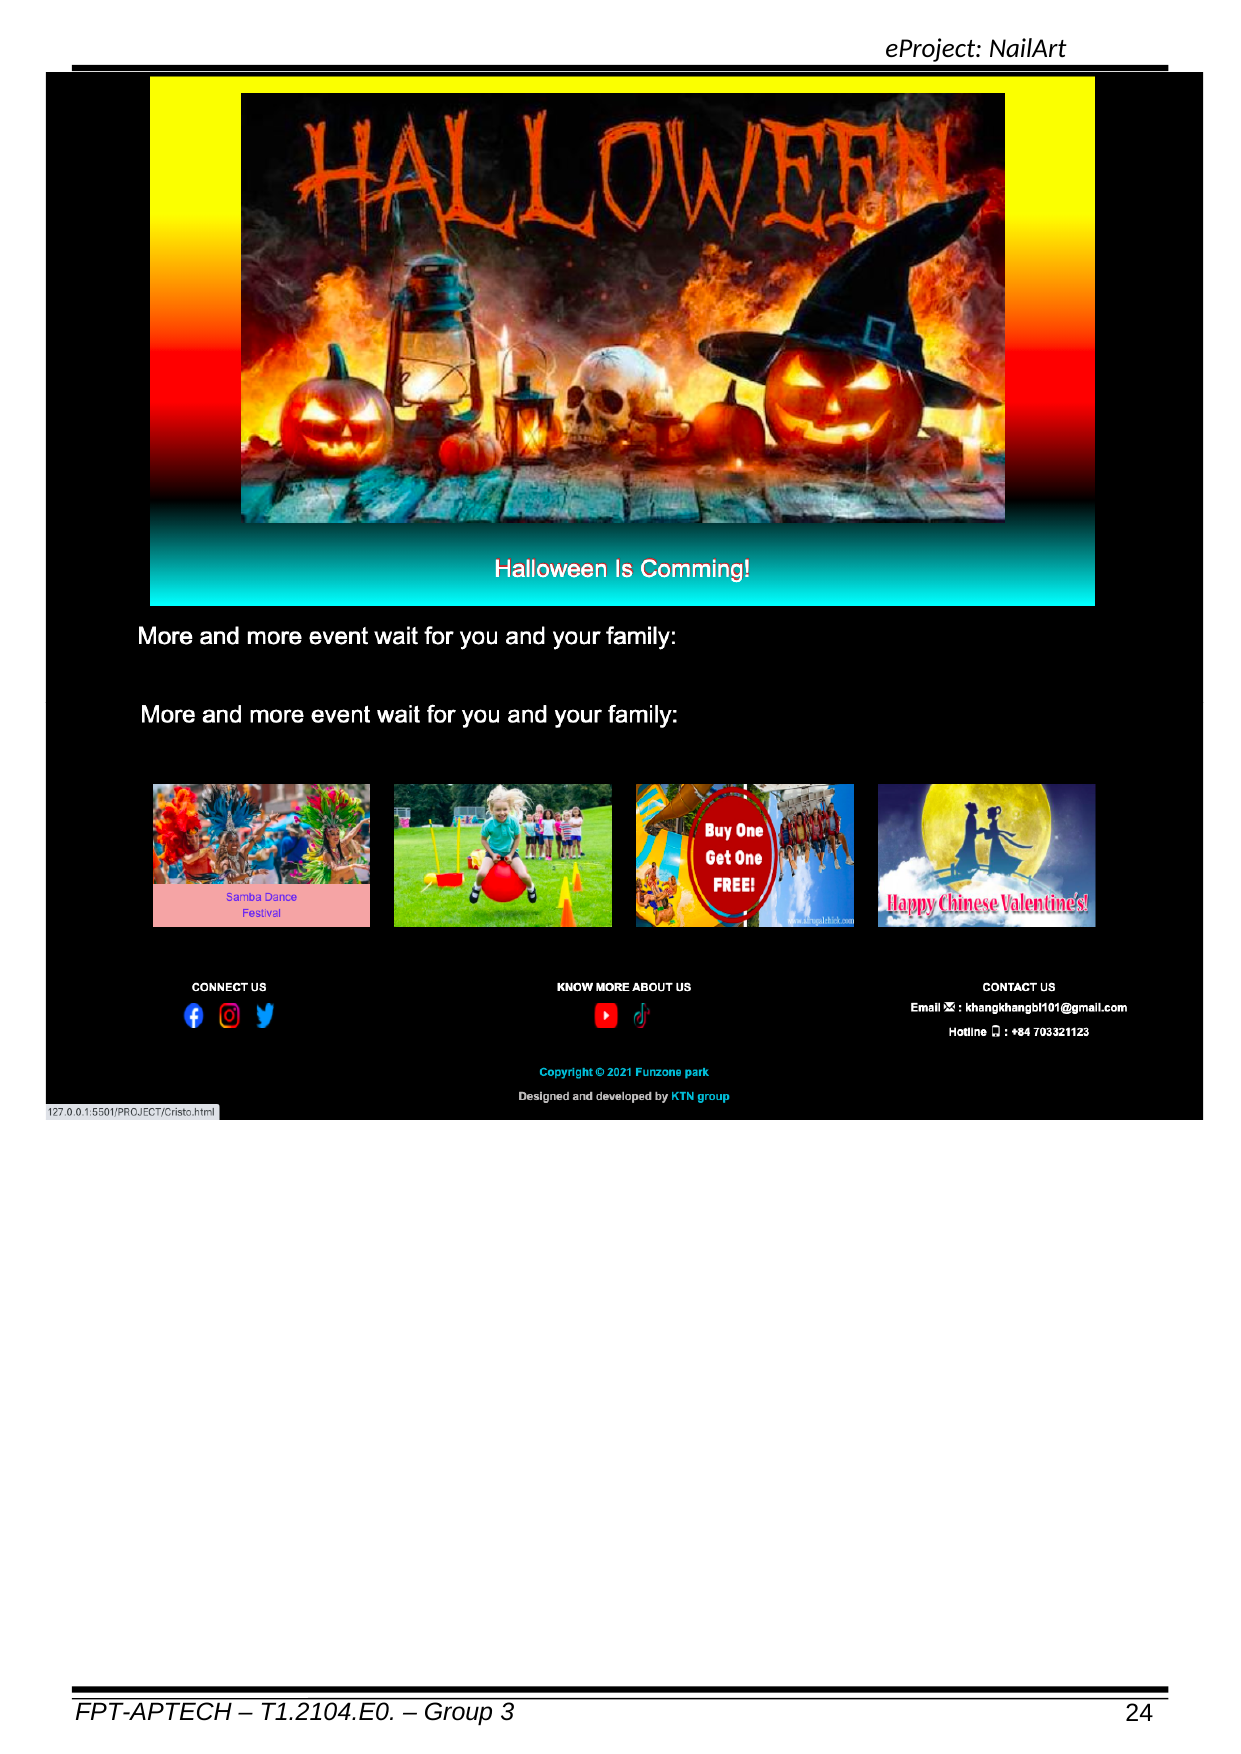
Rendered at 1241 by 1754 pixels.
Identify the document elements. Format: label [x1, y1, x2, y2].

picture [45, 72, 1204, 1120]
